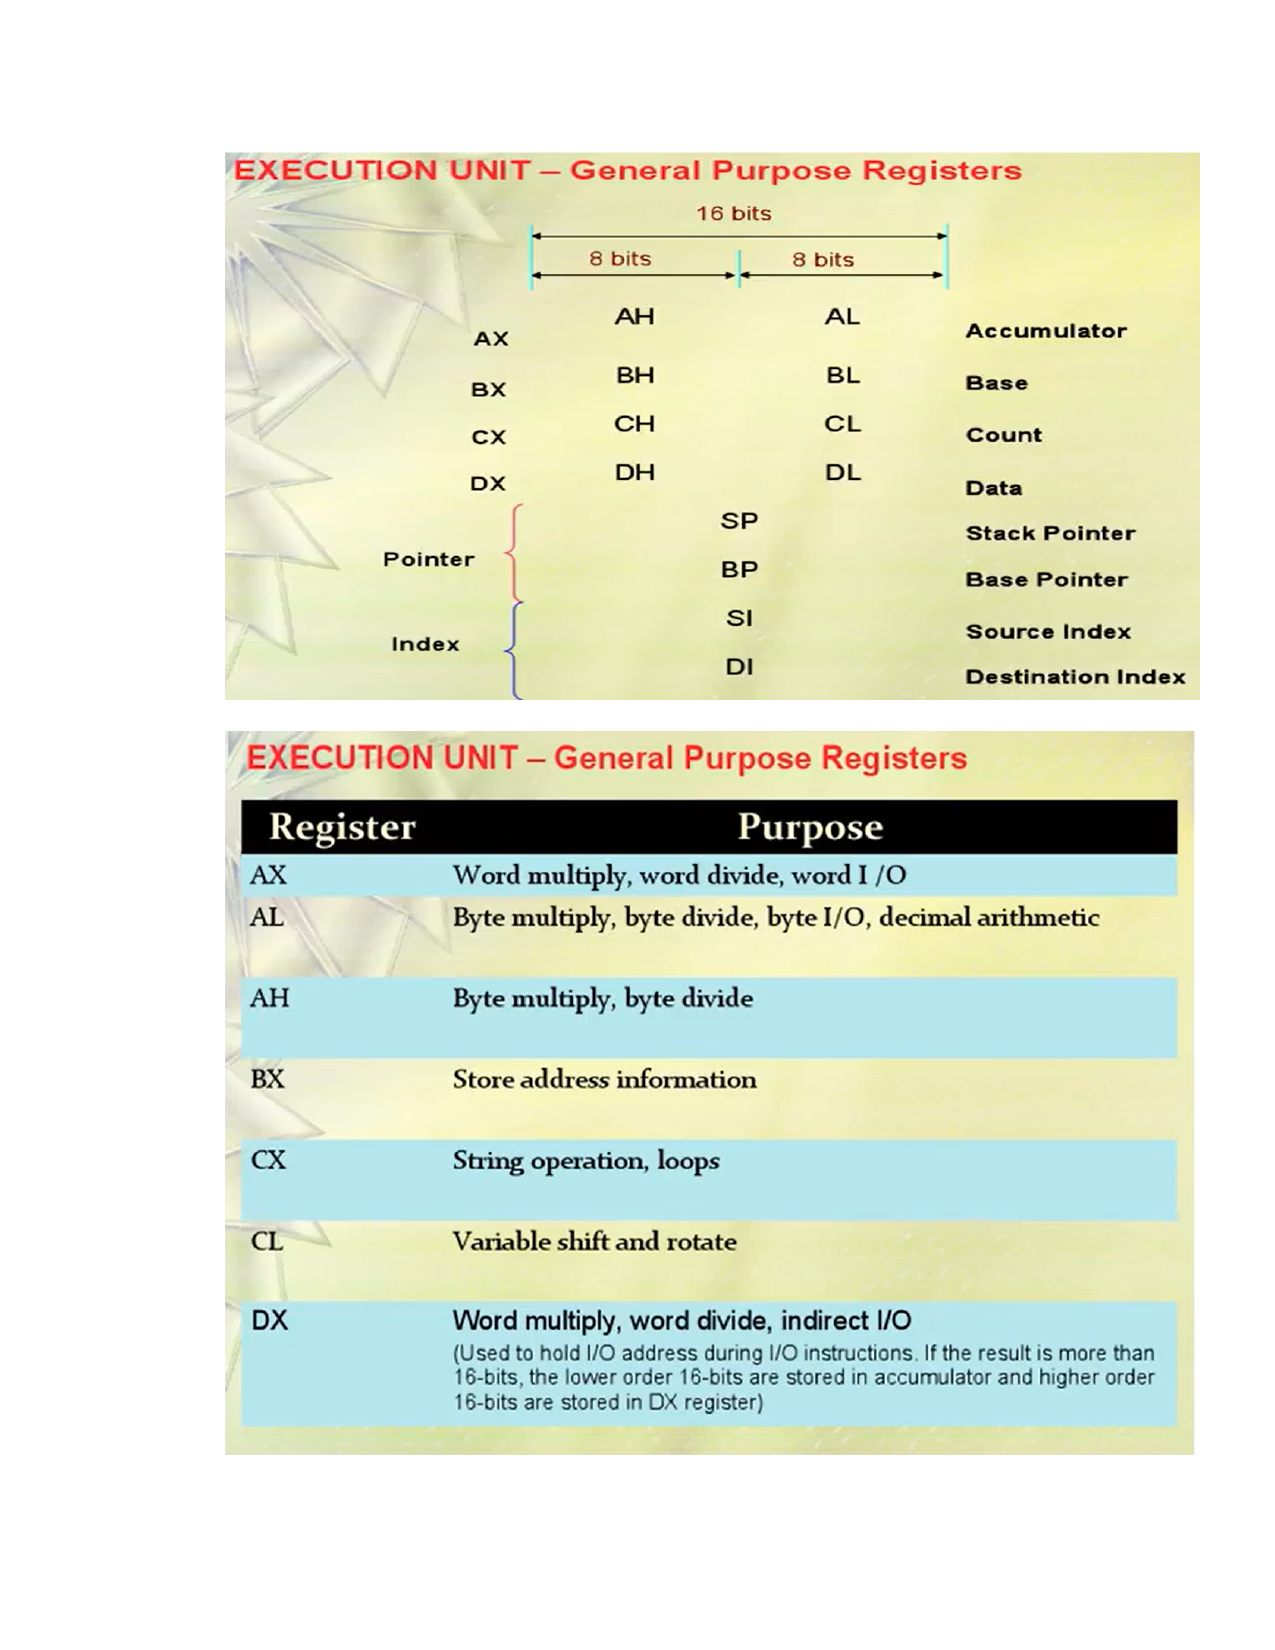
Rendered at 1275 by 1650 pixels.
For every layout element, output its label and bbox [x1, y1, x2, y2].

picture [225, 731, 1200, 1455]
picture [225, 150, 1200, 700]
